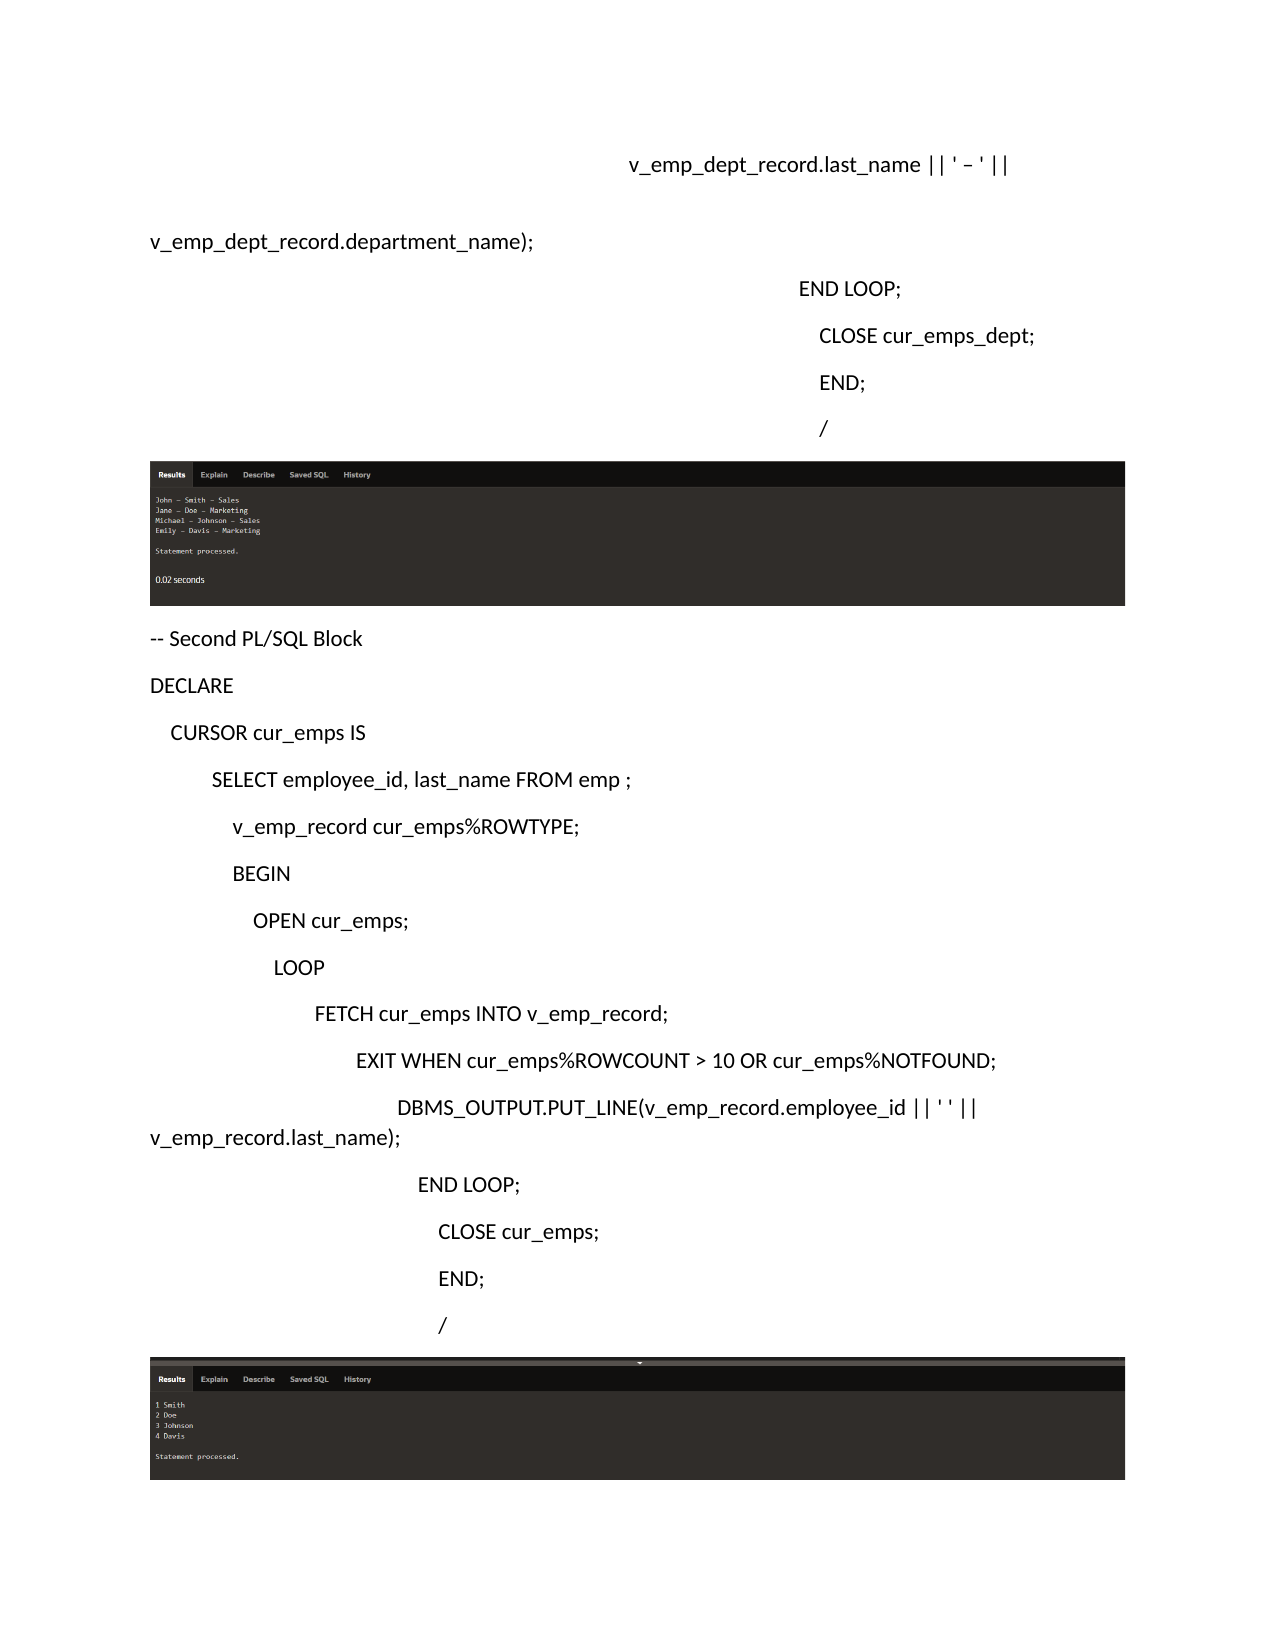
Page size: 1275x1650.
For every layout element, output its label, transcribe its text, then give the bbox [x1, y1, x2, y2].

text -- Second PL/SQL Block [150, 624, 1125, 653]
text END LOOP; [150, 1170, 1125, 1198]
text v_emp_record cur_emps%ROWTYPE; [150, 812, 1125, 840]
text v_emp_dept_record.last_name || ' – ' || [150, 150, 1125, 178]
text END LOOP; [150, 274, 1125, 302]
text OPEN cur_emps; [150, 906, 1125, 934]
text END; [150, 1264, 1125, 1292]
text CLOSE cur_emps; [150, 1217, 1125, 1245]
text LOOP [150, 953, 1125, 981]
text CLOSE cur_emps_dept; [150, 321, 1125, 349]
text CURSOR cur_emps IS [150, 718, 1125, 746]
picture [150, 1357, 1125, 1480]
picture [150, 461, 1125, 606]
text BEGIN [150, 859, 1125, 887]
text / [150, 1311, 1125, 1339]
text / [150, 414, 1125, 443]
text FETCH cur_emps INTO v_emp_record; [150, 999, 1125, 1028]
text DBMS_OUTPUT.PUT_LINE(v_emp_record.employee_id || ' ' || v_emp_record.last_name); [150, 1093, 1125, 1152]
text END; [150, 368, 1125, 396]
text EXIT WHEN cur_emps%ROWCOUNT > 10 OR cur_emps%NOTFOUND; [150, 1046, 1125, 1074]
text v_emp_dept_record.department_name); [150, 197, 1125, 255]
text DECLARE [150, 671, 1125, 699]
text SELECT employee_id, last_name FROM emp ; [150, 765, 1125, 793]
